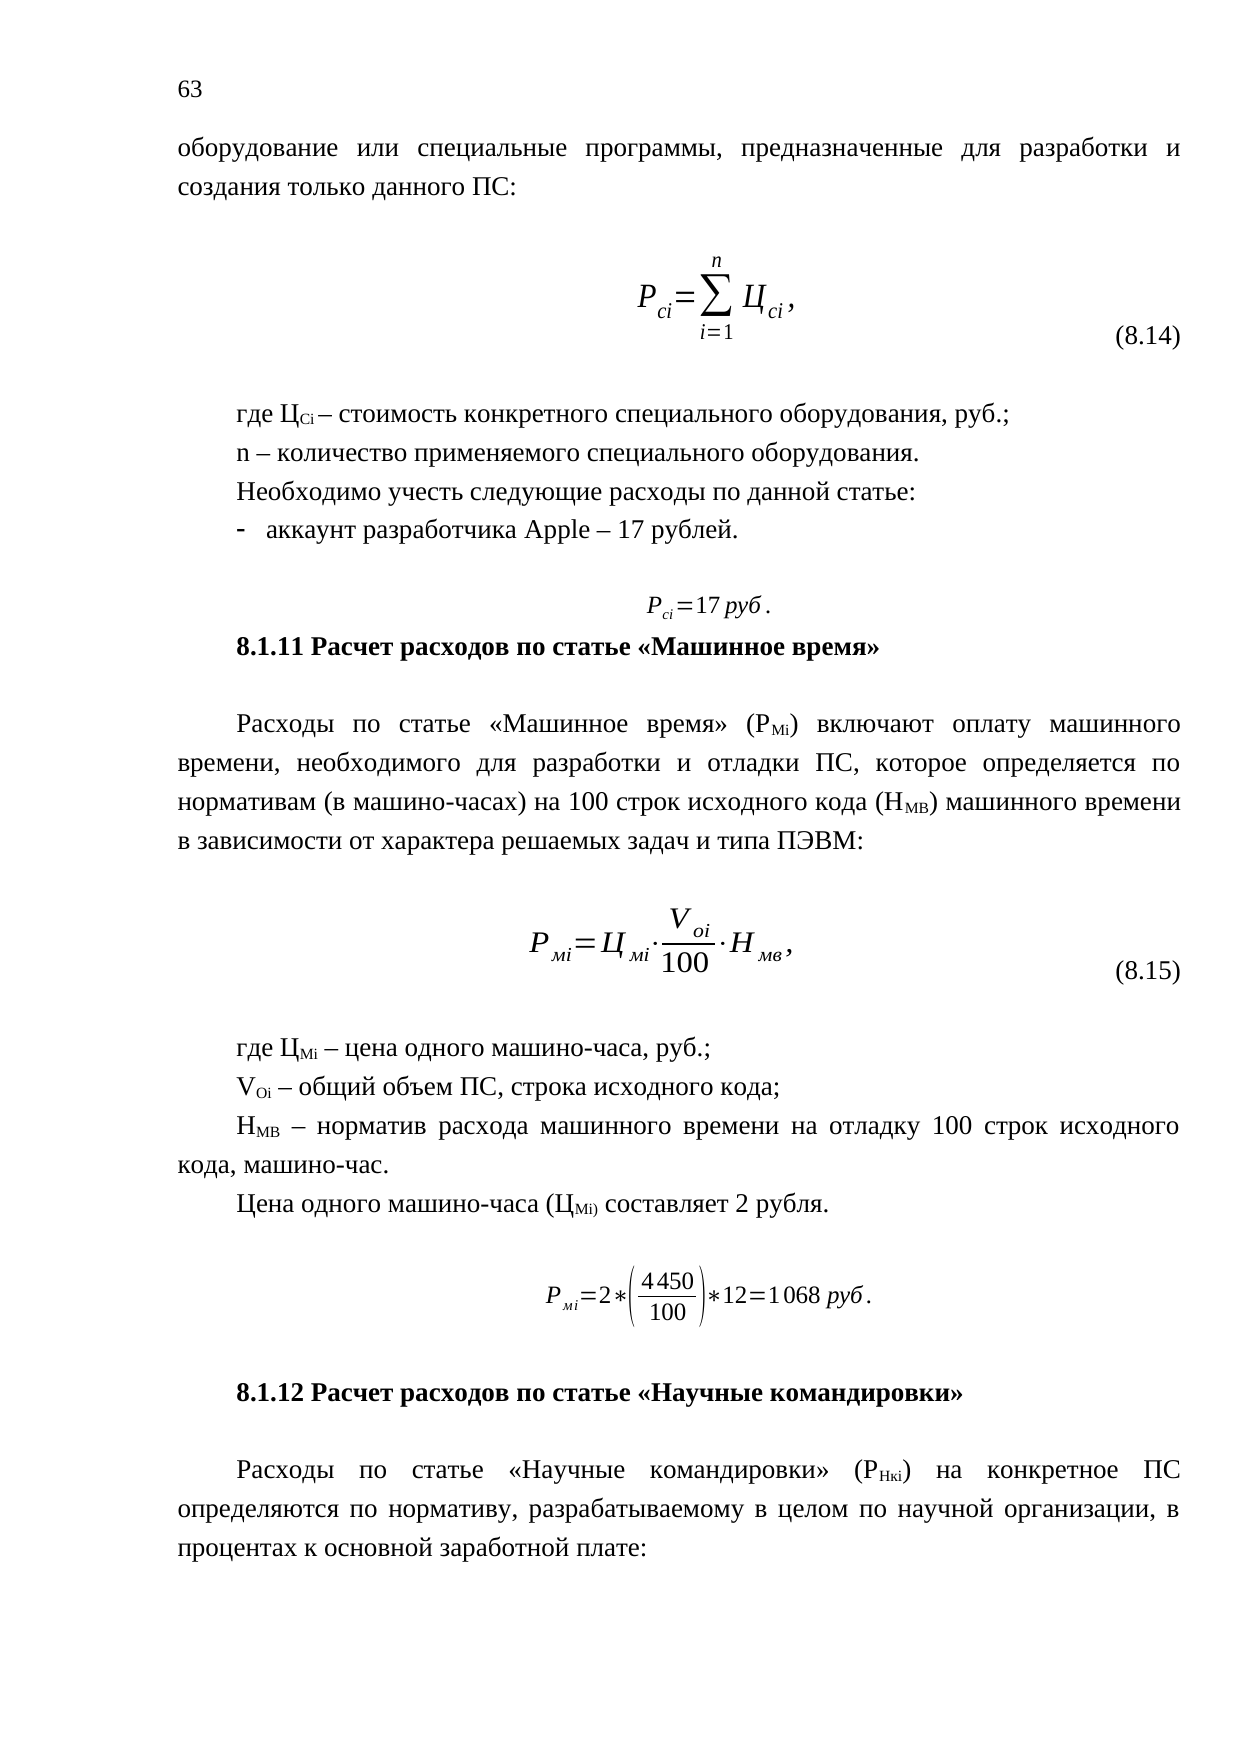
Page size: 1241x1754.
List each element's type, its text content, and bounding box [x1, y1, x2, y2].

text НМВ – норматив расхода машинного времени на отладку 100 строк исходного кода, машино-час. [177, 1109, 1181, 1179]
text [177, 131, 1181, 201]
text n – количество применяемого специального оборудования. [177, 436, 1181, 467]
text Расходы по статье «Машинное время» (РМi) включают оплату машинного времени, необходимого для разработки и отладки ПС, которое определяется по нормативам (в машино-часах) на 100 строк исходного кода (НМВ) машинного времени в зависимости от характера решаемых задач и типа ПЭВМ: [177, 708, 1181, 855]
text (8.14) [177, 248, 1181, 350]
text VОi – общий объем ПС, строка исходного кода; [177, 1070, 1181, 1101]
text 8.1.11 Расчет расходов по статье «Машинное время» [177, 630, 1181, 661]
text Расходы по статье «Научные командировки» (РНкi) на конкретное ПС определяются по нормативу, разрабатываемому в целом по научной организации, в процентах к основной заработной плате: [177, 1453, 1181, 1562]
text (8.15) [177, 902, 1181, 985]
text где ЦСi – стоимость конкретного специального оборудования, руб.; [177, 397, 1181, 428]
text где ЦМi – цена одного машино-часа, руб.; [177, 1031, 1181, 1063]
text Необходимо учесть следующие расходы по данной статье: [177, 474, 1181, 506]
text Цена одного машино-часа (ЦМi) составляет 2 рубля. [177, 1187, 1181, 1218]
text 8.1.12 Расчет расходов по статье «Научные командировки» [177, 1376, 1181, 1407]
list аккаунт разработчика Apple – 17 рублей. [177, 513, 1181, 545]
